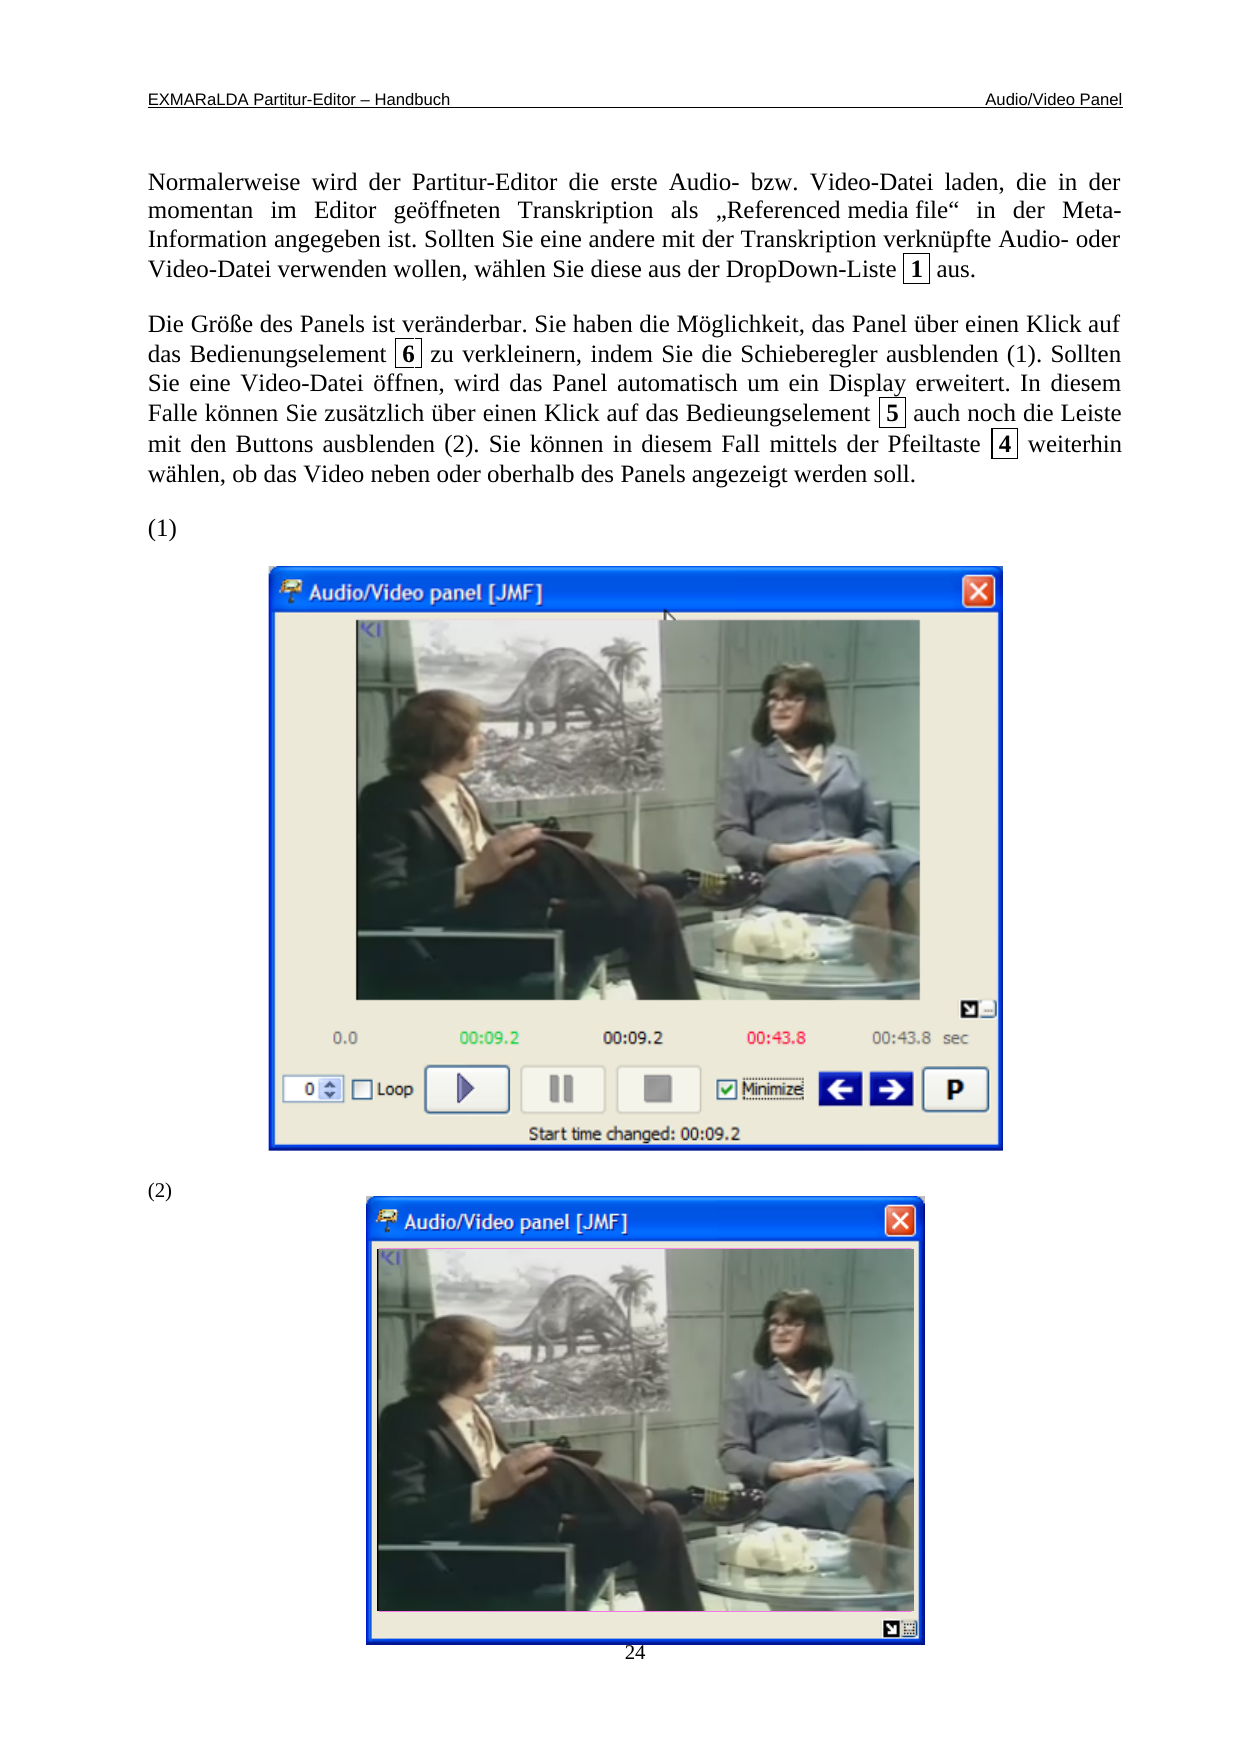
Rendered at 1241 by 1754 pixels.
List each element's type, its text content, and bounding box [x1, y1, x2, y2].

text (2) [148, 1178, 1122, 1202]
text Normalerweise wird der Partitur-Editor die erste Audio- bzw. Video-Datei laden, die in der momentan im Editor geöffneten Transkription als „Referenced media file“ in der Meta-Information angegeben ist. Sollten Sie eine andere mit der Transkription verknüpfte Audio- oder Video-Datei verwenden wollen, wählen Sie diese aus der DropDown-Liste 1 aus. [148, 167, 1122, 284]
picture [366, 1196, 925, 1645]
picture [266, 566, 1003, 1154]
text Die Größe des Panels ist veränderbar. Sie haben die Möglichkeit, das Panel über einen Klick auf das Bedienungselement 6 zu verkleinern, indem Sie die Schieberegler ausblenden (1). Sollten Sie eine Video-Datei öffnen, wird das Panel automatisch um ein Display erweitert. In diesem Falle können Sie zusätzlich über einen Klick auf das Bedieungselement 5 auch noch die Leiste mit den Buttons ausblenden (2). Sie können in diesem Fall mittels der Pfeiltaste 4 weiterhin wählen, ob das Video neben oder oberhalb des Panels angezeigt werden soll. [148, 309, 1122, 488]
text (1) [148, 513, 1122, 541]
